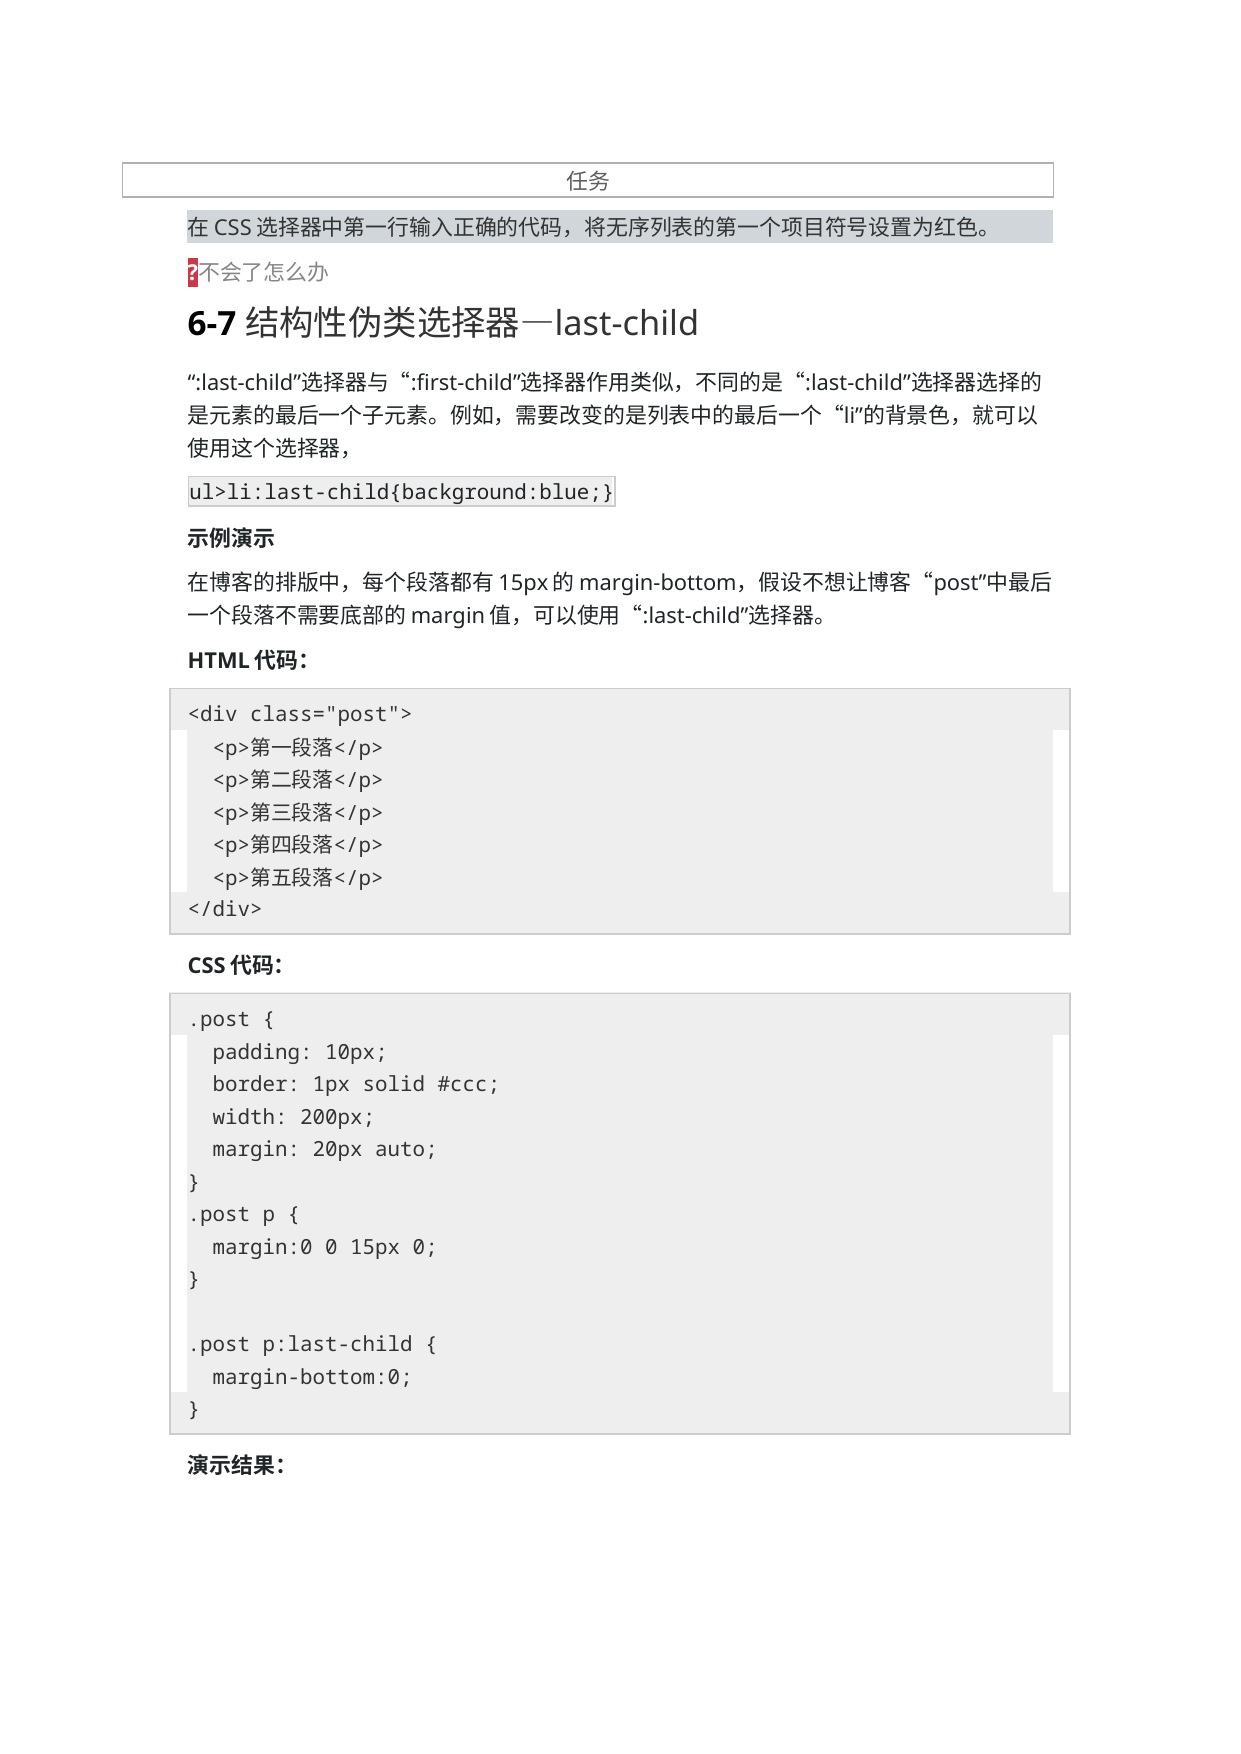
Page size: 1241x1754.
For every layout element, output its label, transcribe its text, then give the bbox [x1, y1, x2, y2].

text ?不会了怎么办 [187, 255, 1053, 288]
text </div>​ [171, 883, 1069, 933]
text } [187, 1165, 1053, 1197]
text <p>第三段落</p> [187, 795, 1053, 827]
text } [187, 1262, 1053, 1295]
text padding: 10px; [187, 1035, 1053, 1067]
text <div class="post"> [171, 689, 1069, 730]
text 在博客的排版中，每个段落都有15px的margin-bottom，假设不想让博客“post”中最后一个段落不需要底部的margin值，可以使用“:last-child”选择器。 [187, 565, 1053, 630]
text 演示结果： [187, 1447, 1053, 1480]
text width: 200px; [187, 1100, 1053, 1132]
text } [171, 1382, 1069, 1433]
text margin: 20px auto; [187, 1132, 1053, 1165]
text <p>第一段落</p> [187, 730, 1053, 762]
text margin-bottom:0; [187, 1360, 1053, 1382]
subtitle 任务 [123, 164, 1053, 196]
text margin:0 0 15px 0; [187, 1230, 1053, 1262]
text .post p:last-child { [187, 1327, 1053, 1360]
text 示例演示 [187, 520, 1053, 553]
text 在CSS选择器中第一行输入正确的代码，将无序列表的第一个项目符号设置为红色。 [187, 210, 1053, 243]
text CSS代码： [187, 947, 1053, 980]
text HTML代码： [187, 643, 1053, 675]
text ul>li:last-child{background:blue;} [187, 475, 1053, 508]
text .post { [171, 994, 1069, 1035]
text <p>第四段落</p> [187, 827, 1053, 860]
subtitle 6-7 结构性伪类选择器—last-child [187, 288, 1053, 353]
text “:last-child”选择器与“:first-child”选择器作用类似，不同的是“:last-child”选择器选择的是元素的最后一个子元素。例如，需要改变的是列表中的最后一个“li”的背景色，就可以使用这个选择器， [187, 365, 1053, 463]
text .post p { [187, 1197, 1053, 1230]
text border: 1px solid #ccc; [187, 1067, 1053, 1100]
text <p>第二段落</p> [187, 762, 1053, 795]
text <p>第五段落</p> [187, 860, 1053, 883]
